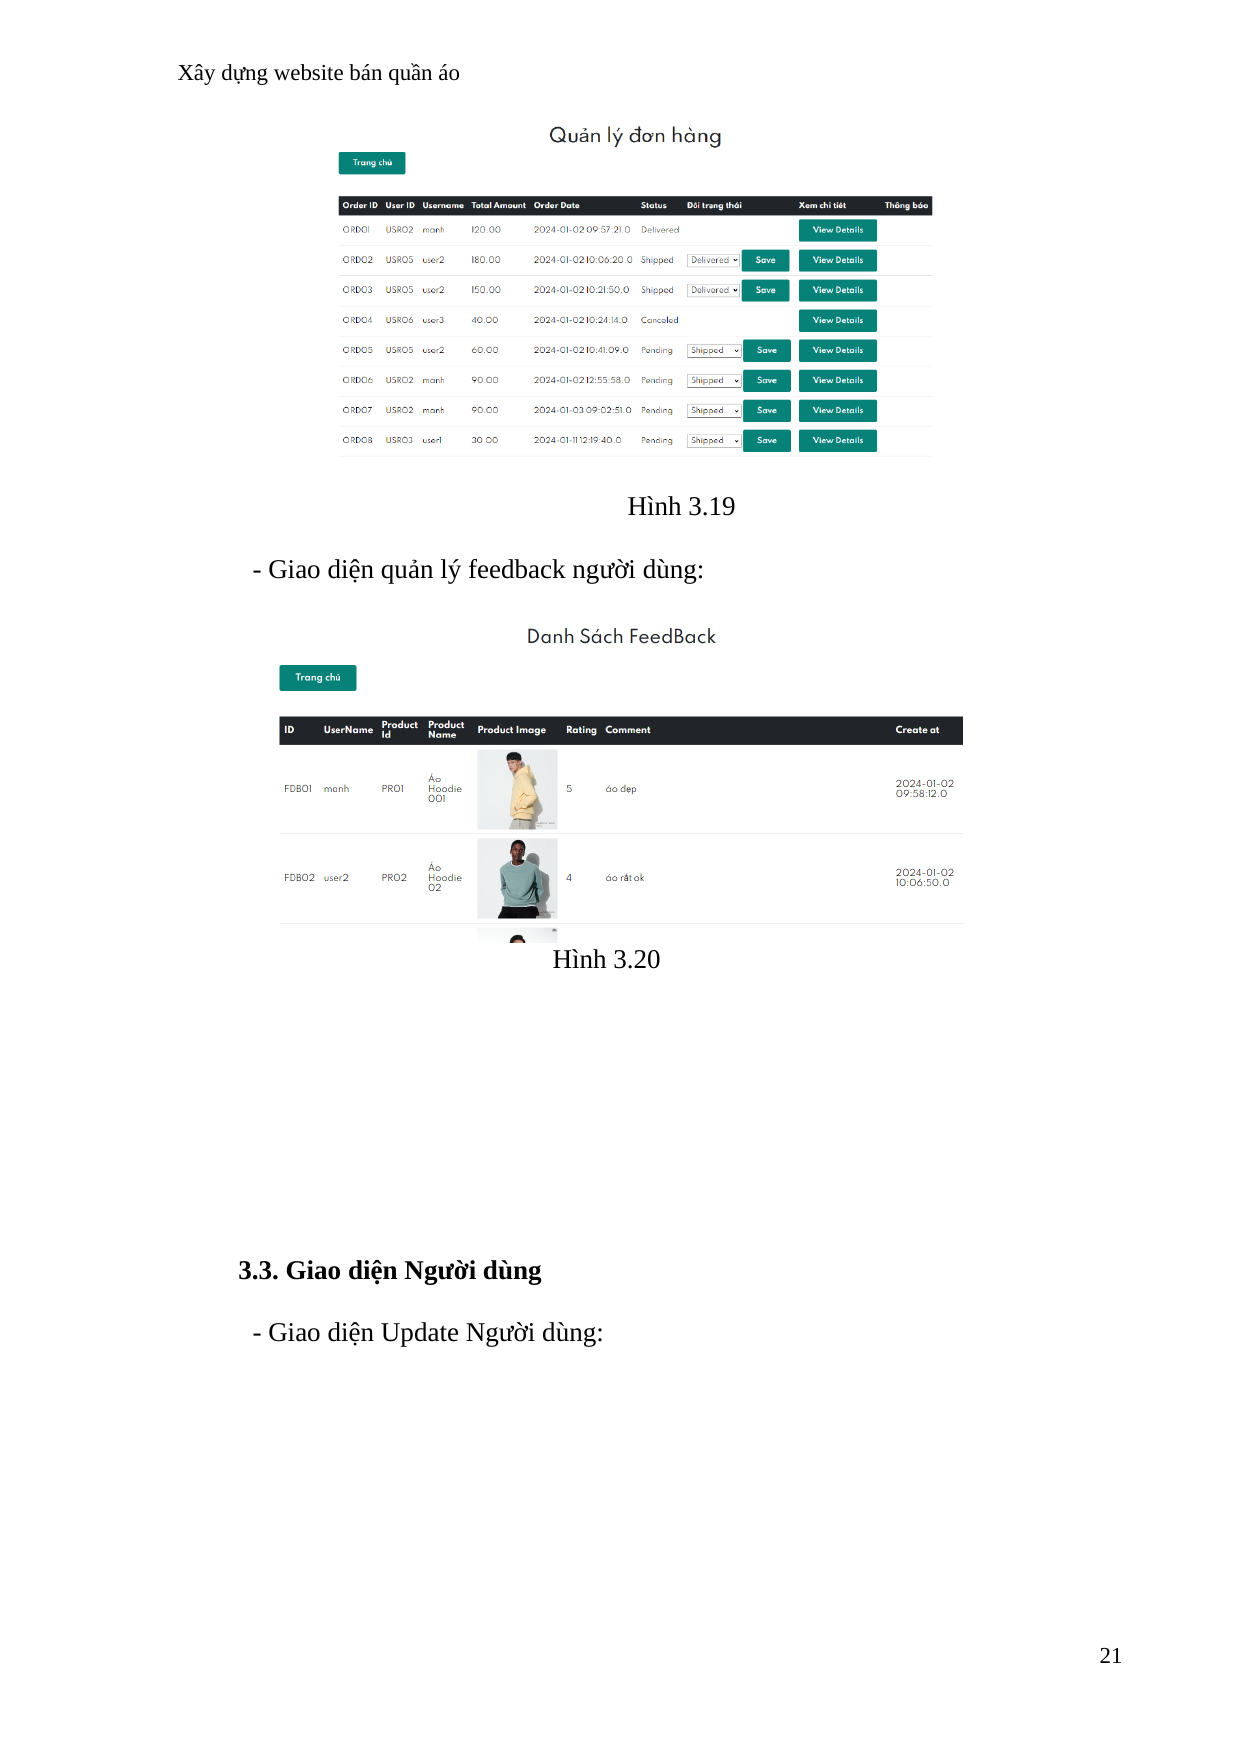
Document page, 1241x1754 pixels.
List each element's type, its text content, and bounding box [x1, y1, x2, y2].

text - Giao diện Update Người dùng: [177, 1316, 1122, 1347]
text Hình 3.20 [252, 943, 1122, 974]
picture [310, 118, 951, 460]
subtitle 3.3. Giao diện Người dùng [177, 1254, 1112, 1285]
text - Giao diện quản lý feedback người dùng: [252, 553, 1122, 584]
text Hình 3.19 [252, 491, 1122, 522]
picture [252, 615, 973, 943]
